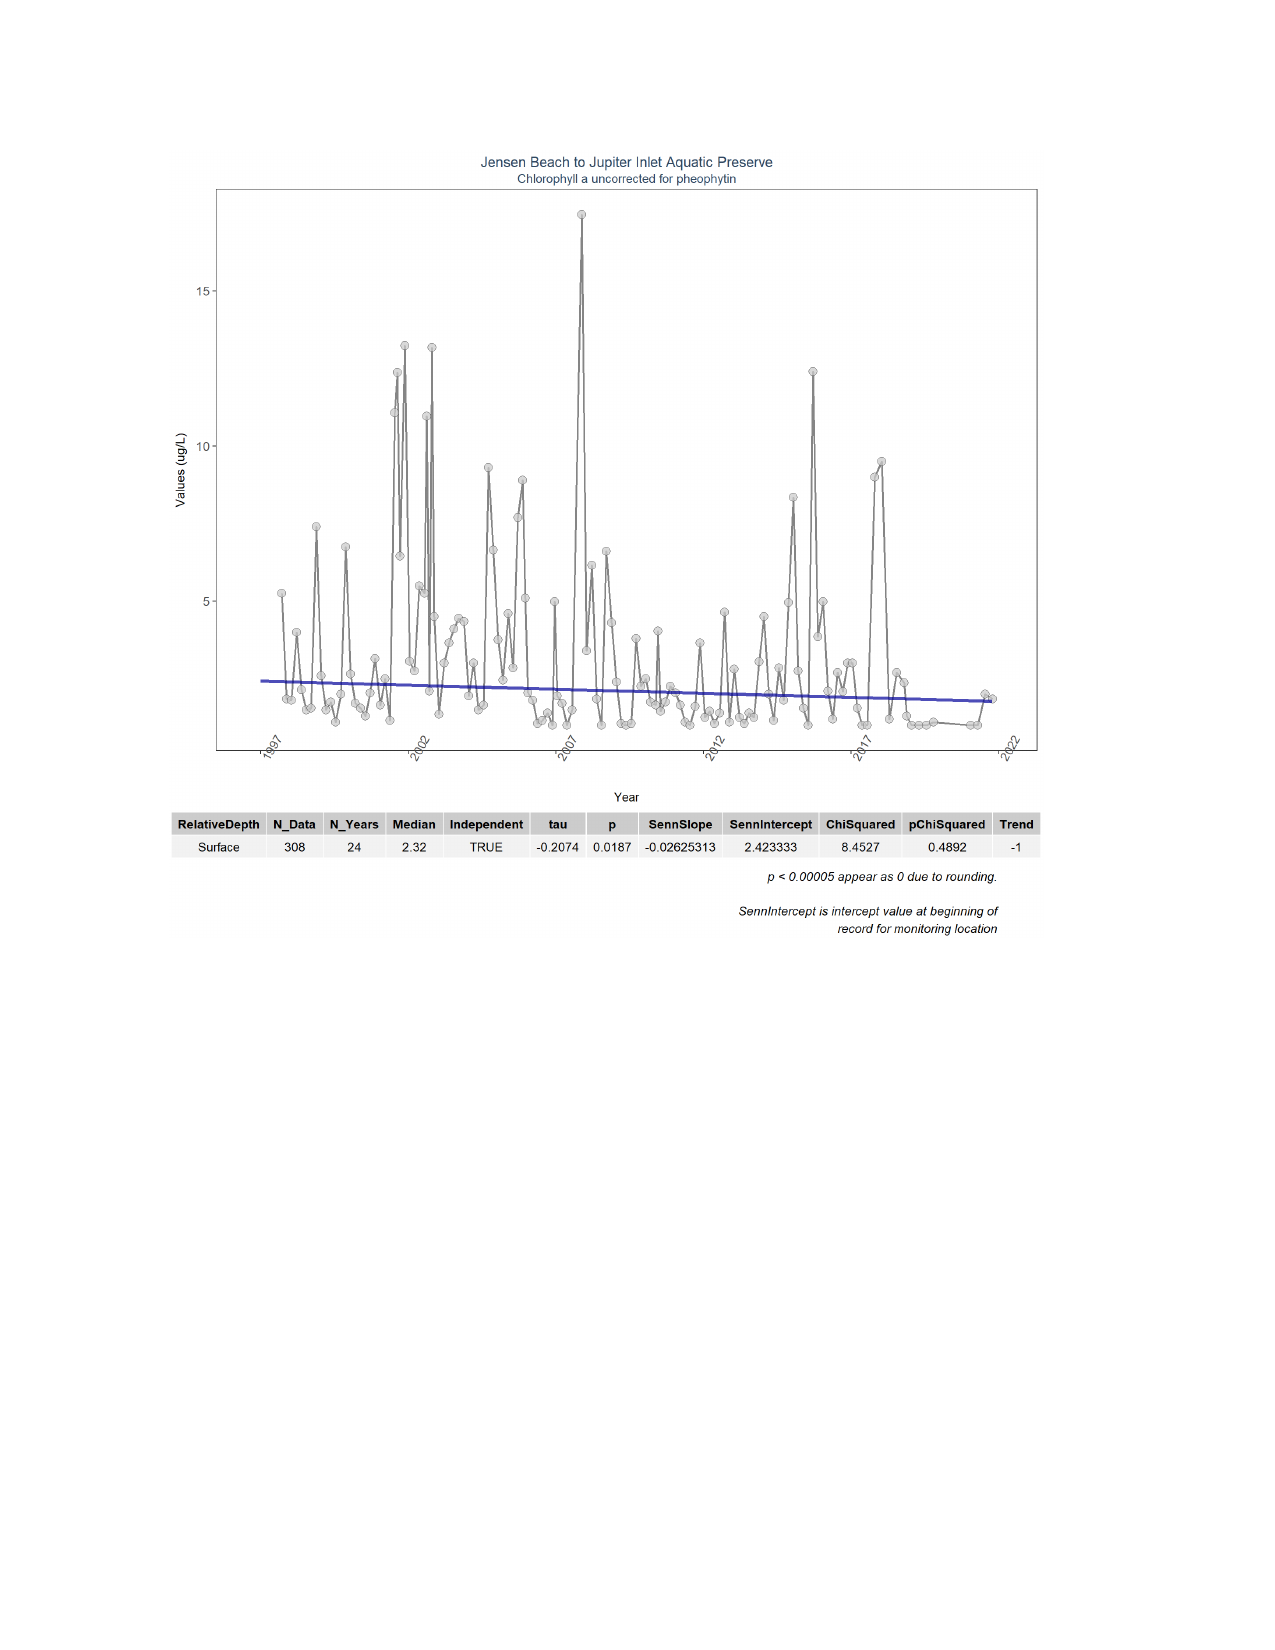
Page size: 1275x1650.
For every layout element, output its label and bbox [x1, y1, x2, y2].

picture [168, 150, 1044, 938]
